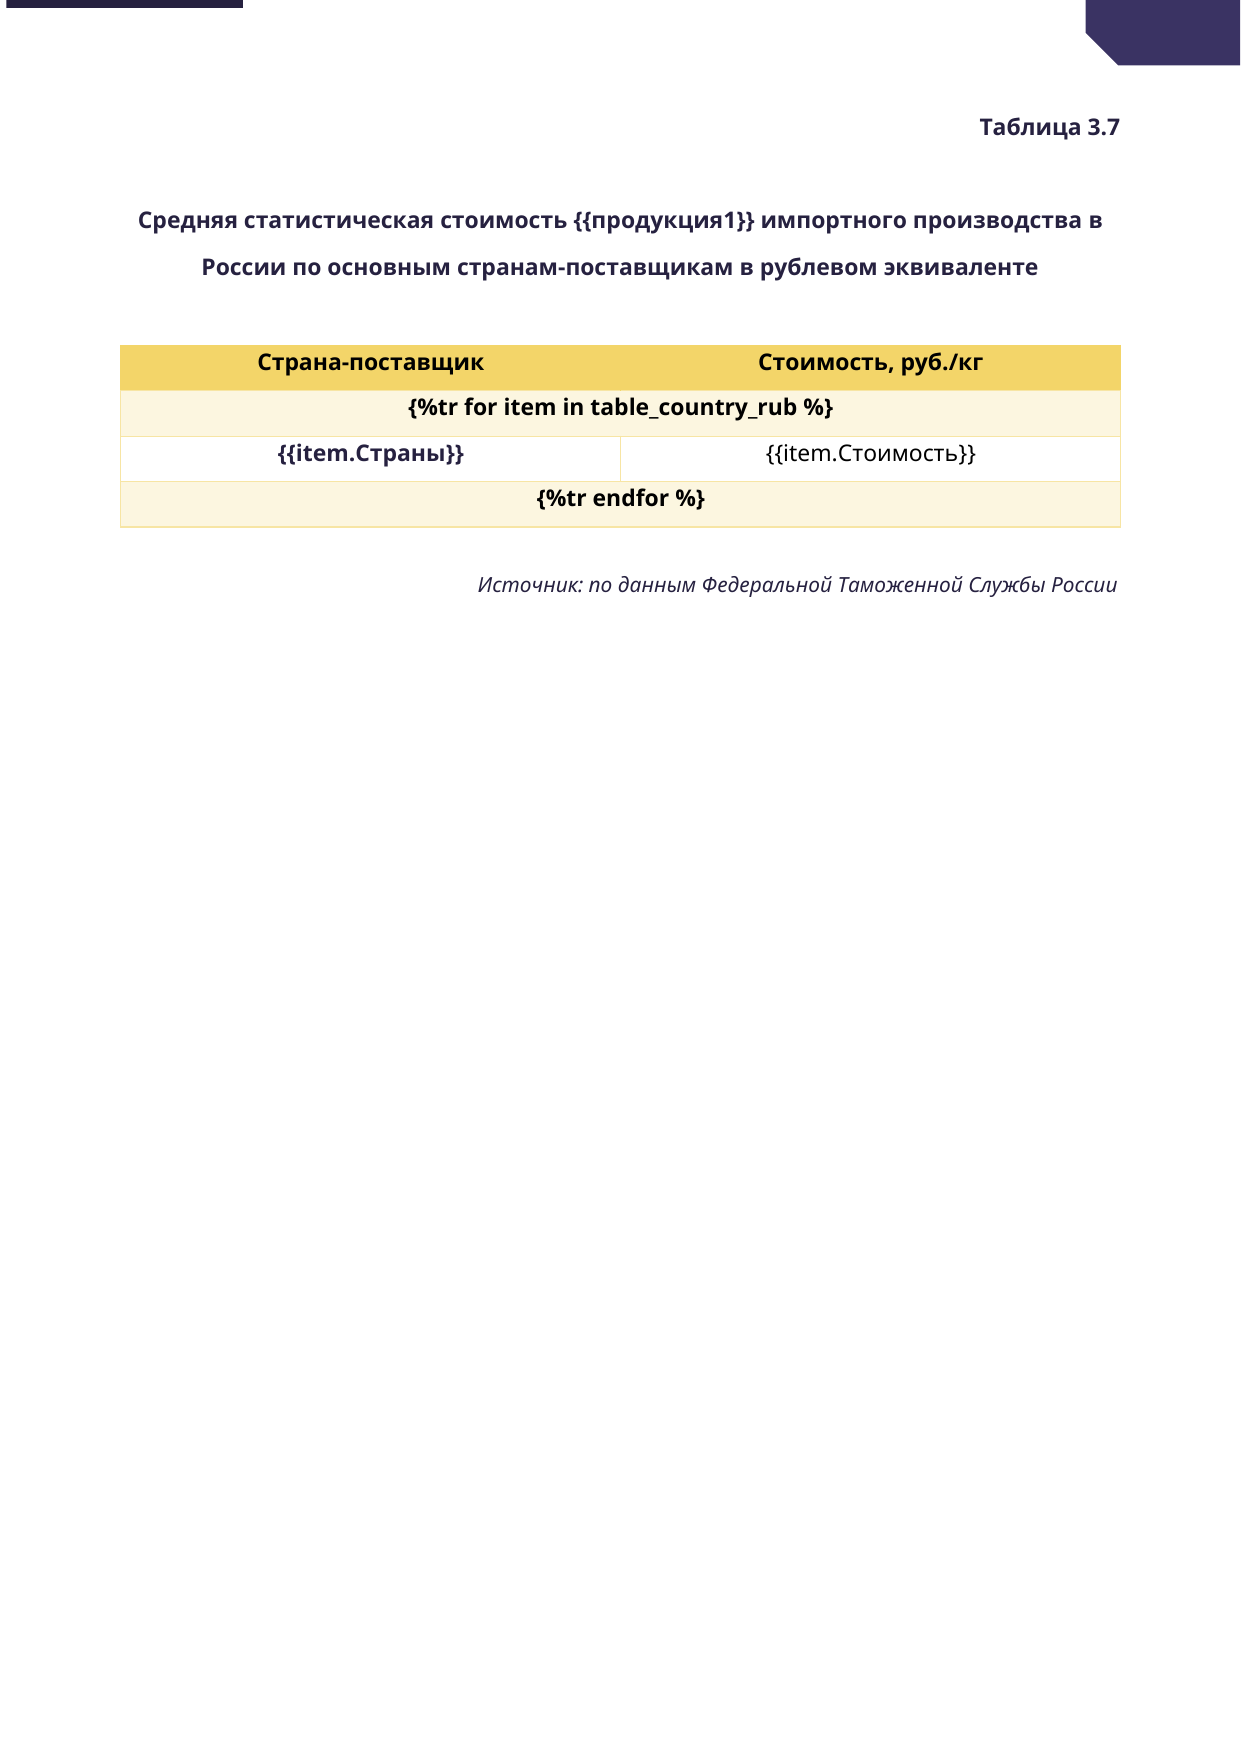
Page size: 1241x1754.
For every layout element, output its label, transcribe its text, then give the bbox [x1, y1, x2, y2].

text Таблица 3.7 [120, 110, 1120, 142]
table_cell {{item.Страны}} [121, 437, 620, 481]
table_cell {%tr for item in table_country_rub %} [121, 391, 1120, 436]
table_cell {%tr endfor %} [121, 482, 1120, 526]
table_header Страна-поставщик [121, 346, 620, 390]
table_header Стоимость, руб./кг [621, 346, 1120, 390]
text Средняя статистическая стоимость {{продукция1}} импортного производства в России по основным странам-поставщикам в рублевом эквиваленте [120, 204, 1120, 282]
table_cell {{item.Стоимость}} [621, 437, 1120, 481]
text Источник: по данным Федеральной Таможенной Службы России [120, 570, 1120, 598]
